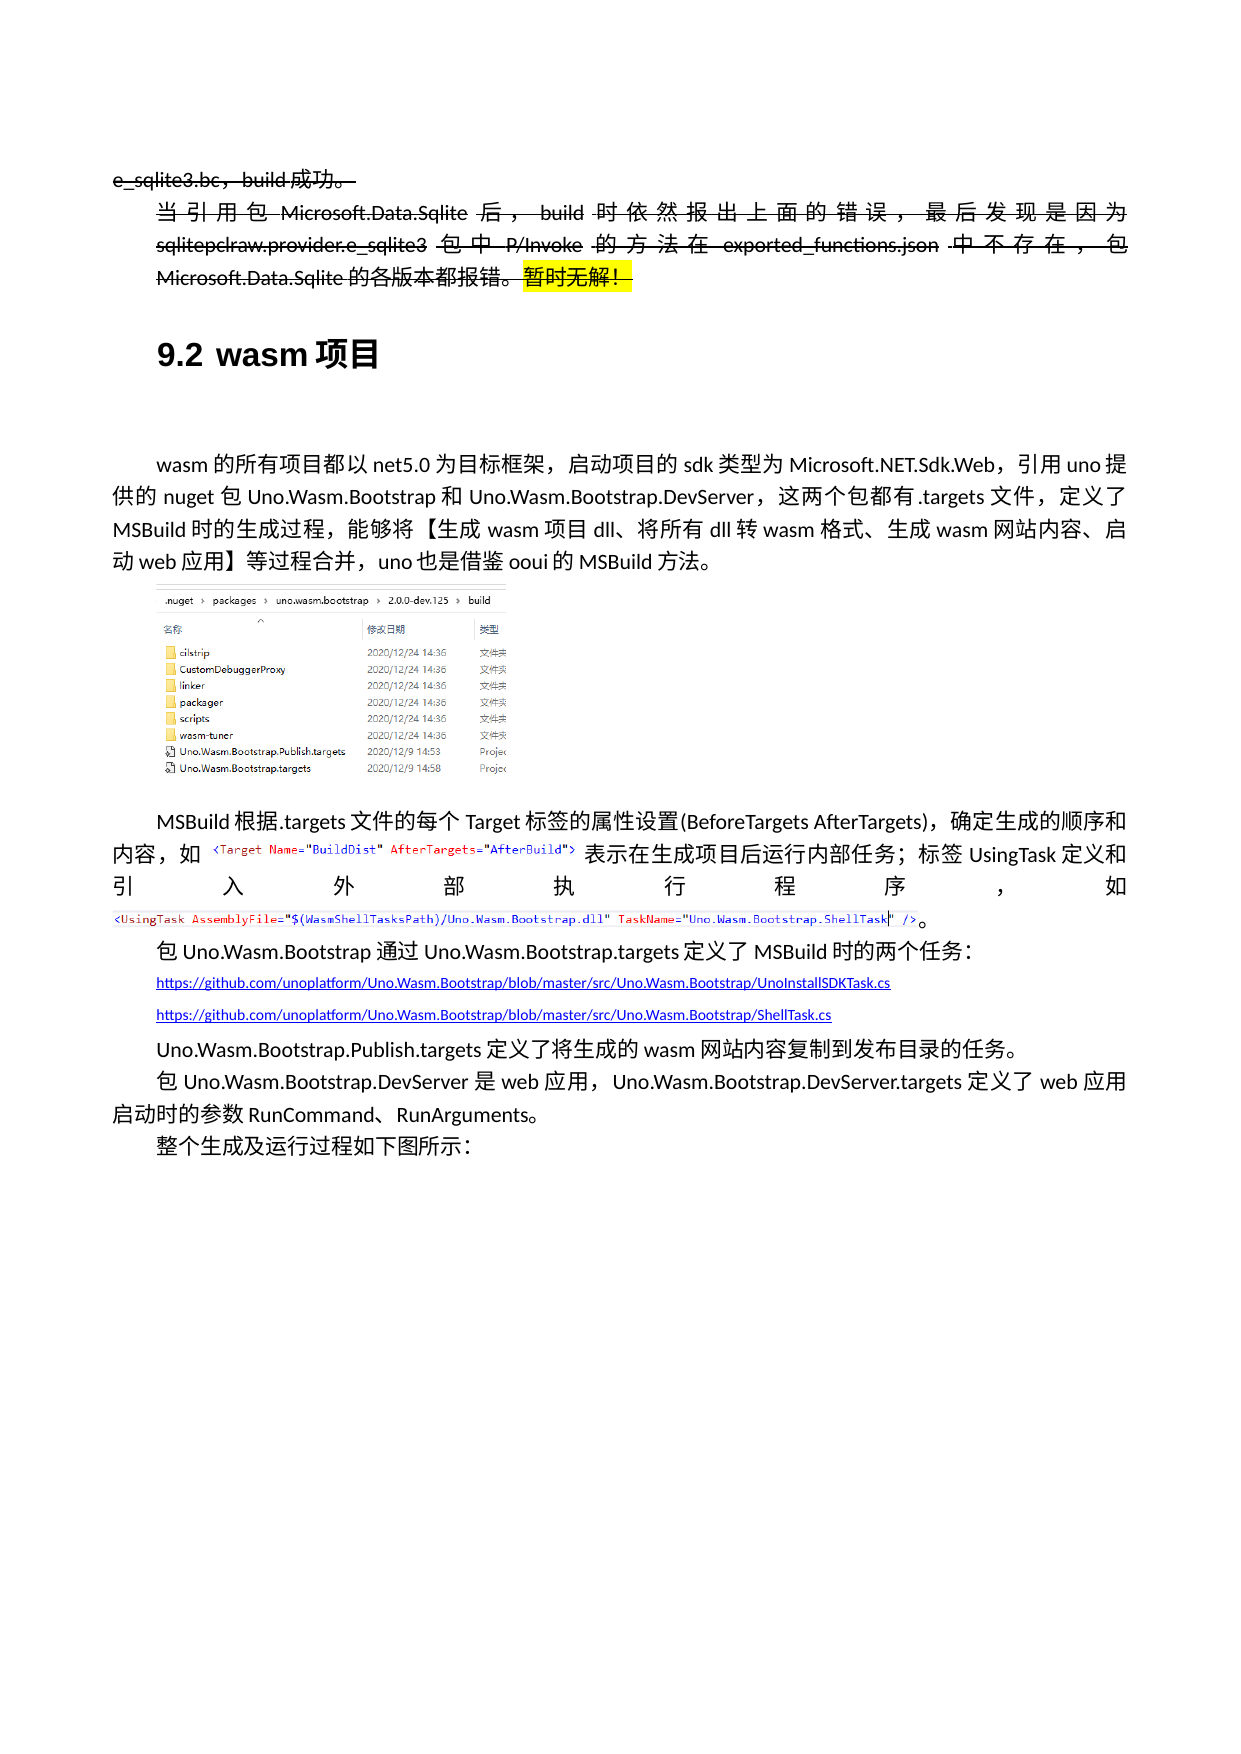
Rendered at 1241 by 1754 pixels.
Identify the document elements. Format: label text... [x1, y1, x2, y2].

text https://github.com/unoplatform/Uno.Wasm.Bootstrap/blob/master/src/Uno.Wasm.Bootstrap/ShellTask.cs [112, 999, 1128, 1031]
text 当引用包Microsoft.Data.Sqlite后，build时依然报出上面的错误，最后发现是因为sqlitepclraw.provider.e_sqlite3包中P/Invoke的方法在exported_functions.json中不存在，包Microsoft.Data.Sqlite的各版本都报错。暂时无解！ [156, 194, 1128, 292]
text https://github.com/unoplatform/Uno.Wasm.Bootstrap/blob/master/src/Uno.Wasm.Bootstrap/UnoInstallSDKTask.cs [112, 966, 1128, 999]
text Uno.Wasm.Bootstrap.Publish.targets定义了将生成的wasm网站内容复制到发布目录的任务。 [112, 1031, 1128, 1064]
picture [112, 910, 918, 927]
text MSBuild根据.targets文件的每个Target标签的属性设置(BeforeTargets AfterTargets)，确定生成的顺序和内容，如表示在生成项目后运行内部任务；标签UsingTask定义和引入外部执行程序，如。 [112, 804, 1128, 934]
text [112, 162, 1128, 194]
text 包Uno.Wasm.Bootstrap通过Uno.Wasm.Bootstrap.targets定义了MSBuild时的两个任务： [112, 934, 1128, 966]
picture [202, 836, 584, 863]
text 整个生成及运行过程如下图所示： [112, 1129, 1128, 1161]
text 包Uno.Wasm.Bootstrap.DevServer是web应用，Uno.Wasm.Bootstrap.DevServer.targets定义了web应用启动时的参数RunCommand、RunArguments。 [112, 1064, 1128, 1129]
text wasm的所有项目都以net5.0为目标框架，启动项目的sdk类型为Microsoft.NET.Sdk.Web，引用uno提供的nuget包Uno.Wasm.Bootstrap和Uno.Wasm.Bootstrap.DevServer，这两个包都有.targets文件，定义了MSBuild时的生成过程，能够将【生成wasm项目dll、将所有dll转wasm格式、生成wasm网站内容、启动web应用】等过程合并，uno也是借鉴ooui的MSBuild方法。 [112, 446, 1128, 576]
subtitle wasm项目 [157, 319, 1128, 384]
picture [156, 576, 506, 783]
